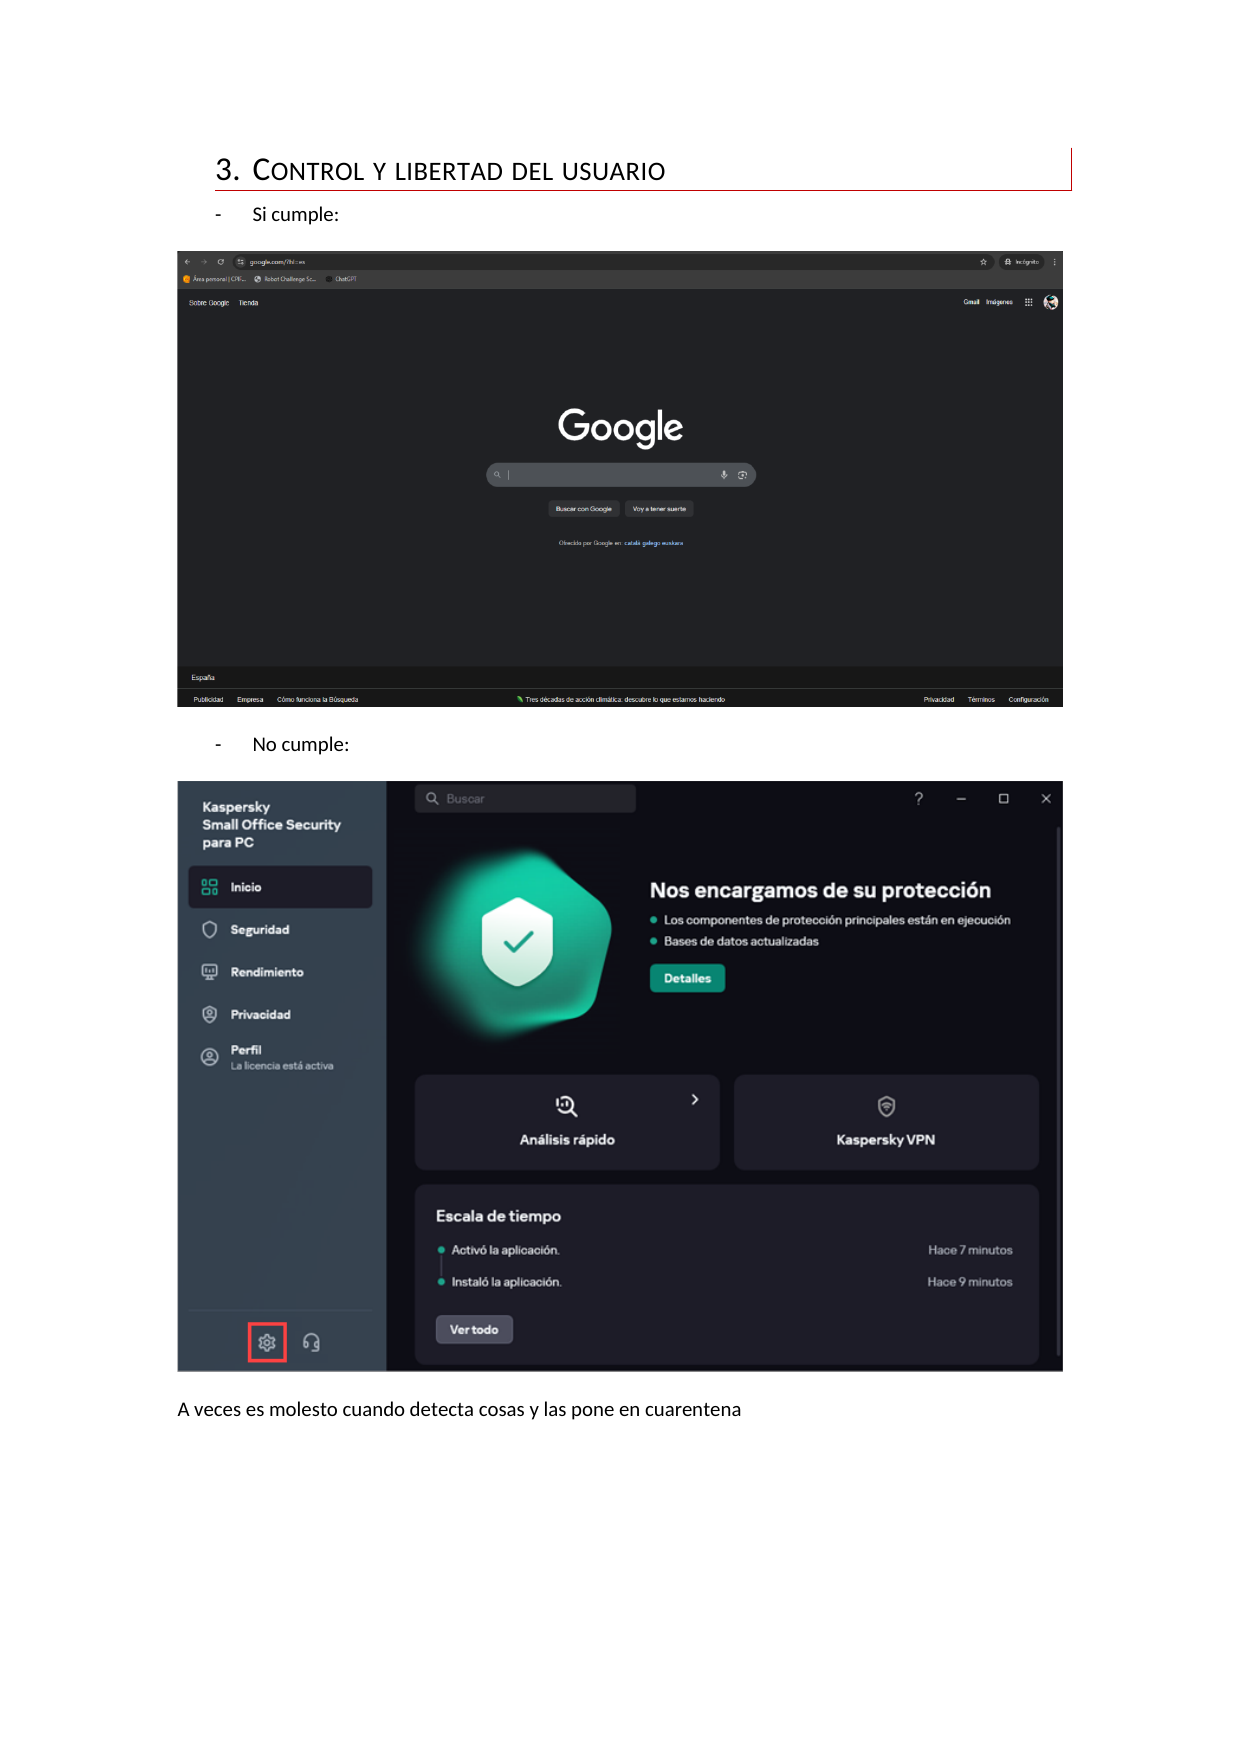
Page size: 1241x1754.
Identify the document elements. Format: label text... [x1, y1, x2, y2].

list No cumple: [215, 731, 1063, 756]
text A veces es molesto cuando detecta cosas y las pone en cuarentena [177, 1396, 1063, 1421]
subtitle Control y libertad del usuario [215, 148, 1071, 190]
list Si cumple: [215, 202, 1063, 227]
picture [177, 781, 1063, 1372]
picture [177, 251, 1063, 707]
